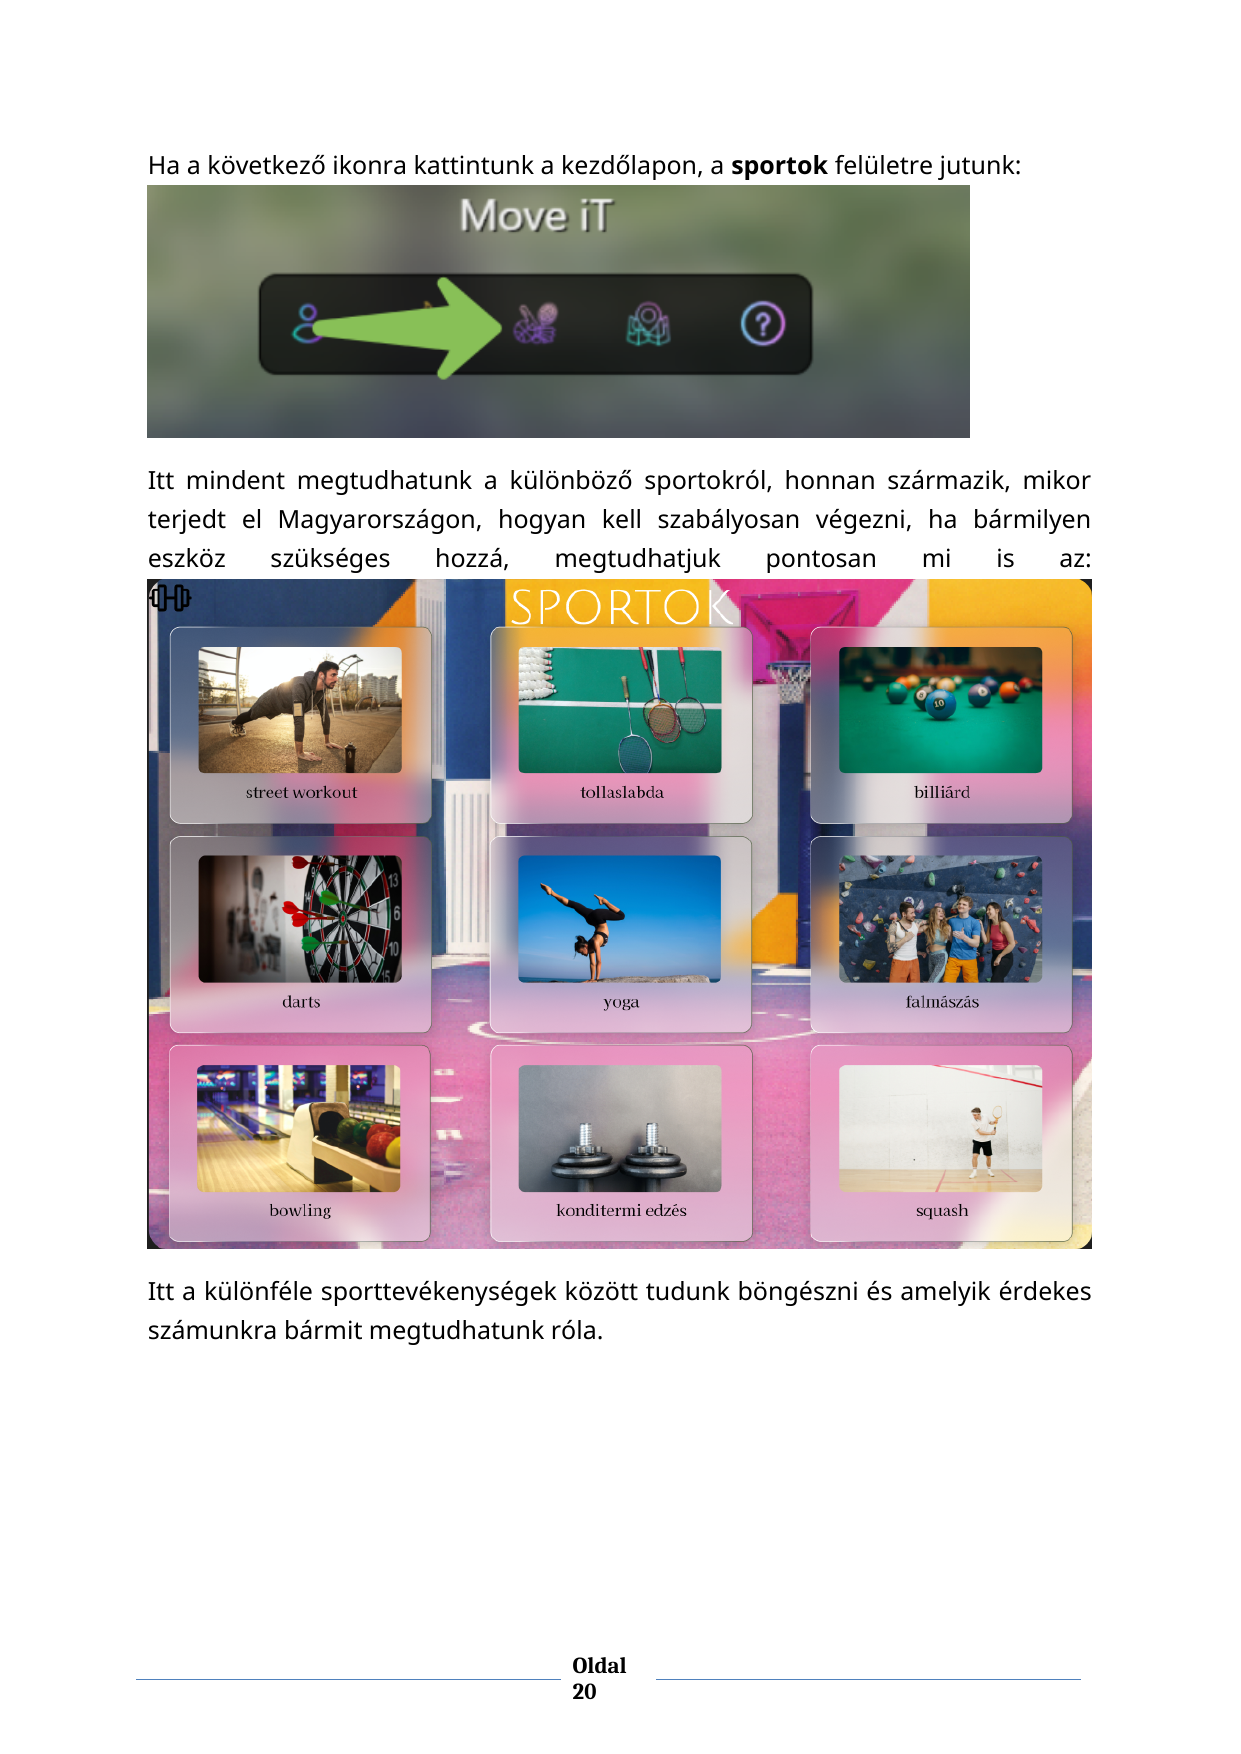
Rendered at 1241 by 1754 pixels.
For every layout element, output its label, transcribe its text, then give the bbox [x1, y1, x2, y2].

picture [147, 579, 1092, 1249]
picture [147, 185, 970, 438]
text Itt a különféle sporttevékenységek között tudunk böngészni és amelyik érdekes számunkra bármit megtudhatunk róla. [148, 1273, 1093, 1347]
